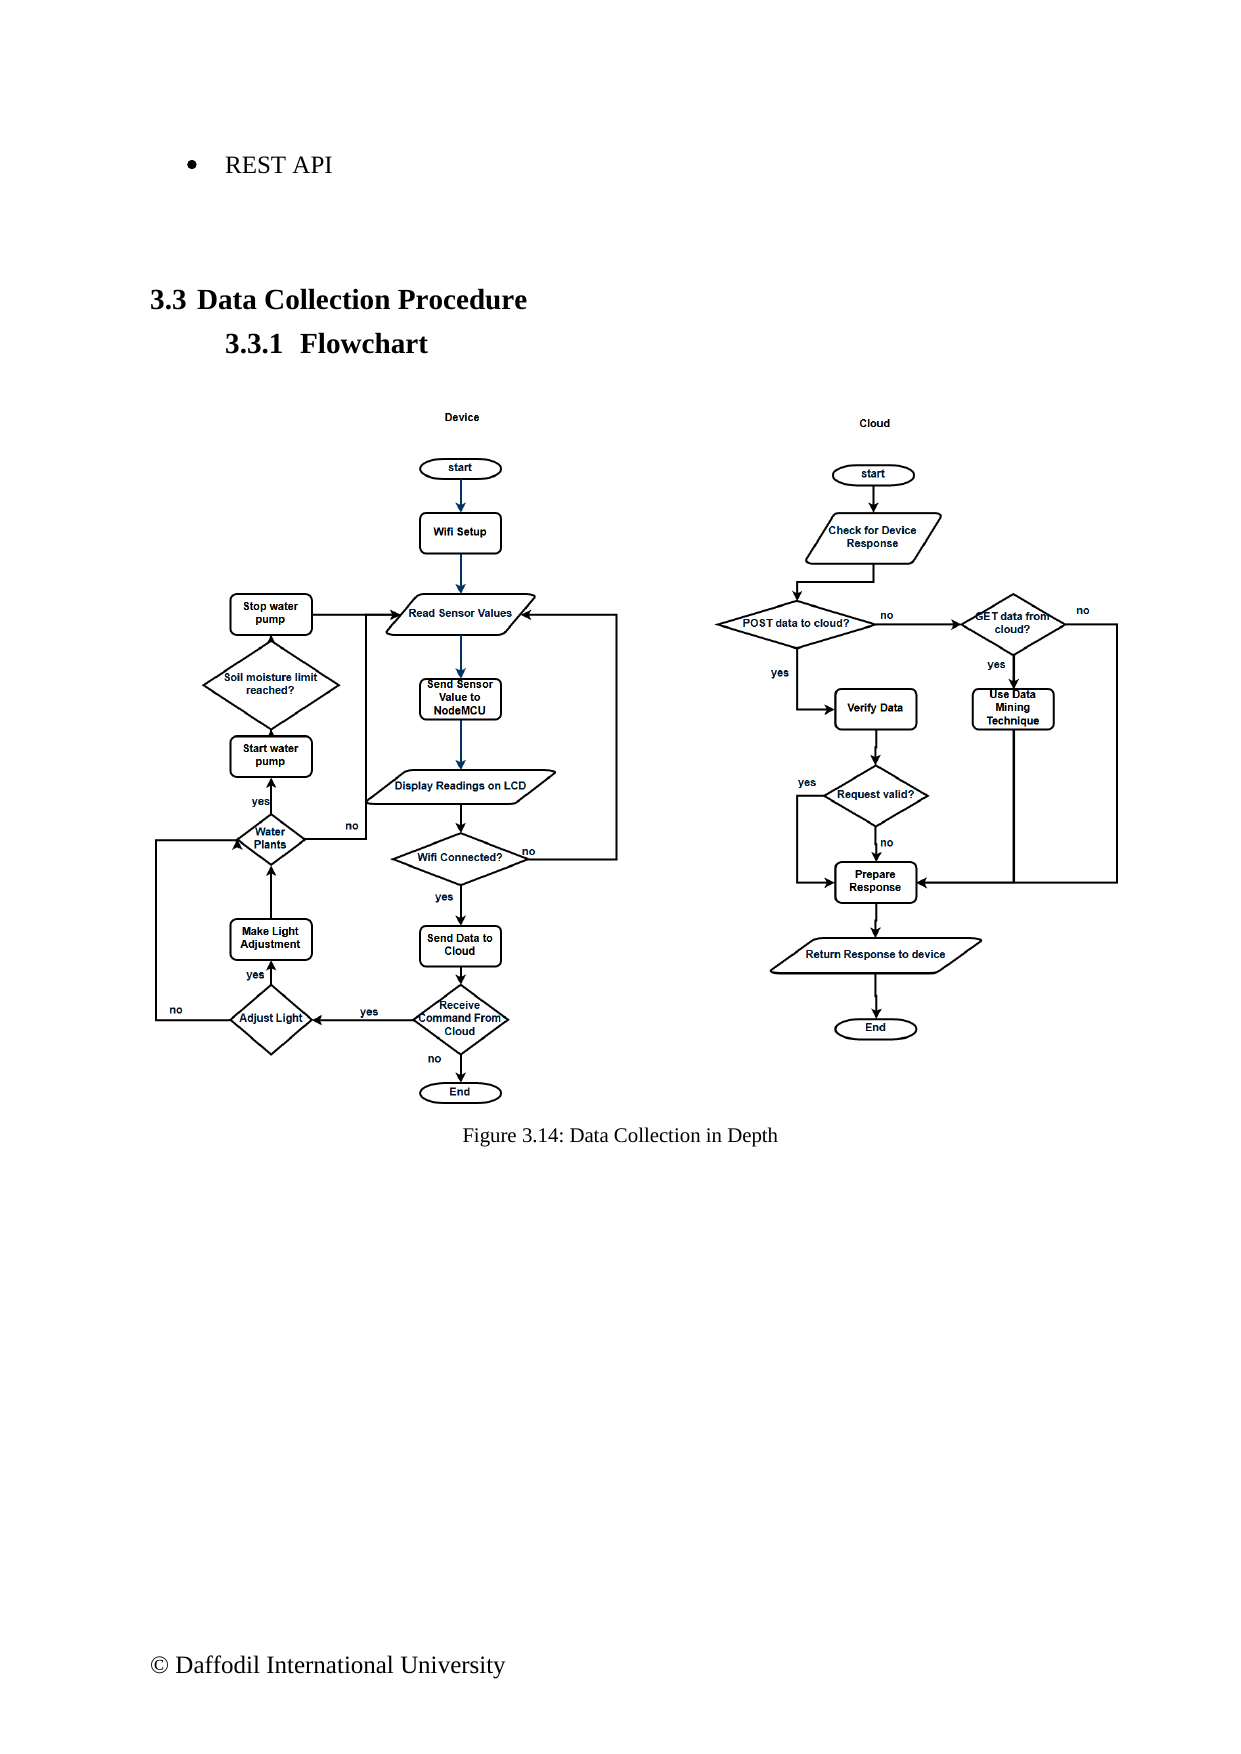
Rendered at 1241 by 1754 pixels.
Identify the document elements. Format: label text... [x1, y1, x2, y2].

subtitle Flowchart [225, 326, 1090, 360]
picture [150, 410, 1124, 1104]
list REST API [187, 150, 1090, 179]
subtitle Data Collection Procedure [150, 282, 1090, 315]
